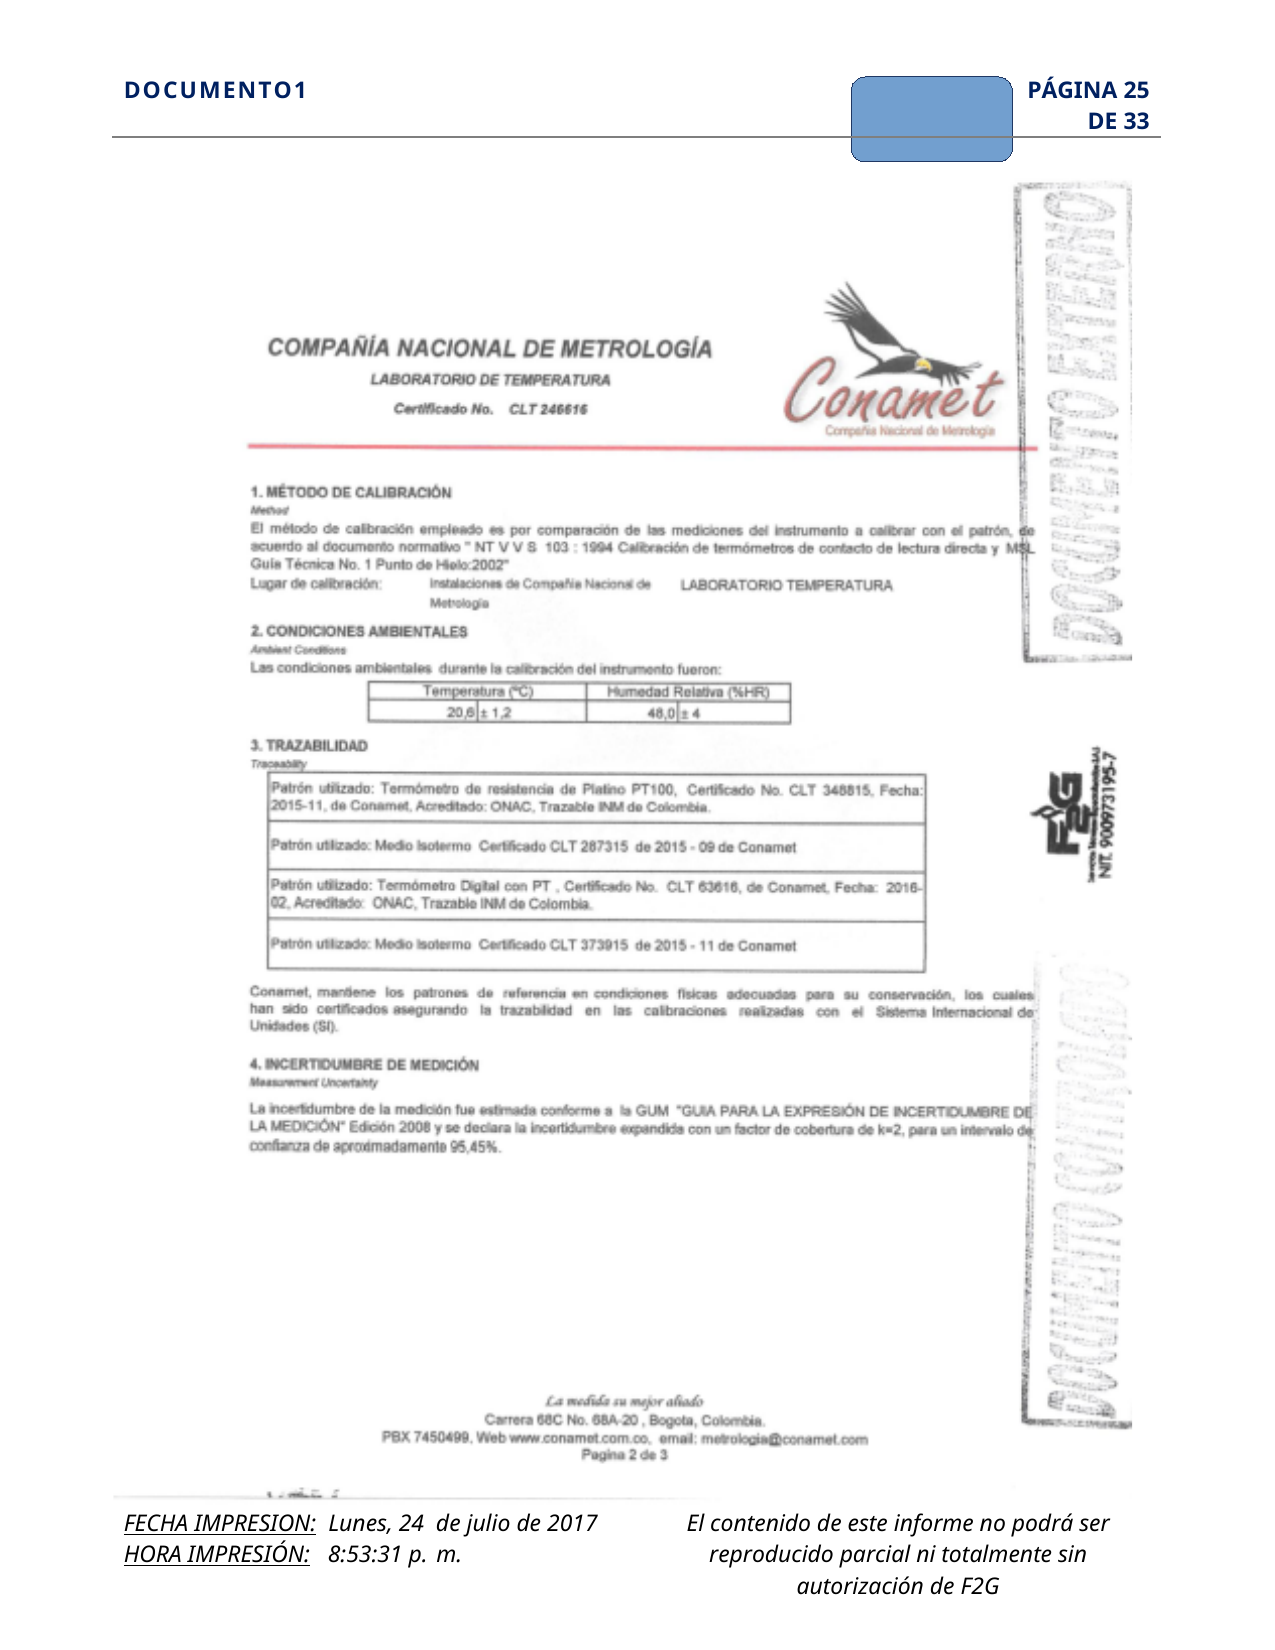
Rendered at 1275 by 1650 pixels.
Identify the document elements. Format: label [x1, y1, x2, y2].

picture [112, 165, 1133, 1508]
